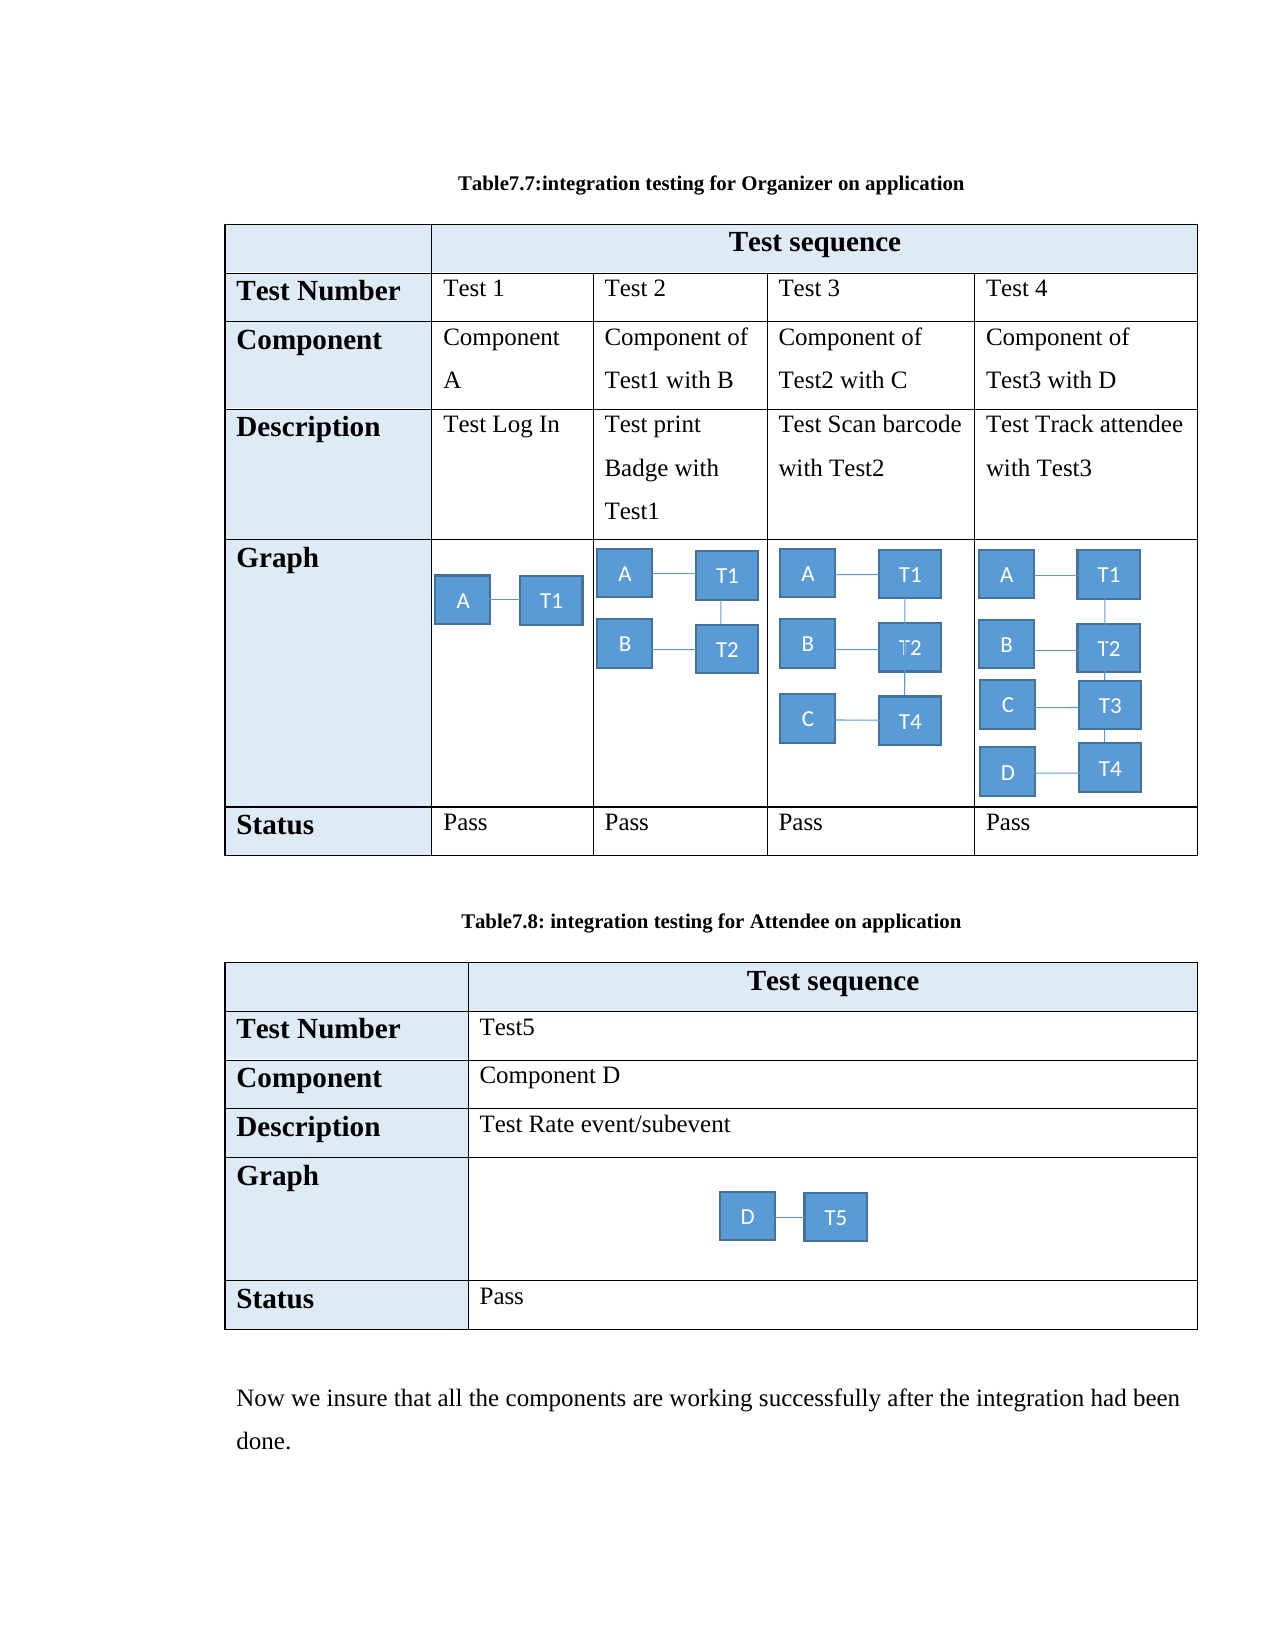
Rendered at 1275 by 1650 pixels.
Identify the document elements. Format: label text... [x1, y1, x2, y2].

table_header [226, 225, 431, 272]
table_cell [768, 540, 974, 806]
table_cell Test Number [226, 1012, 468, 1059]
table_cell Test5 [469, 1012, 1197, 1059]
table_cell Status [226, 1281, 468, 1329]
table_cell Pass [768, 808, 974, 855]
text Table7.7:integration testing for Organizer on application [236, 171, 1186, 195]
text Now we insure that all the components are working successfully after the integration had been done. [236, 1383, 1186, 1455]
table_cell Test 3 [768, 274, 974, 321]
table_cell Component [226, 322, 431, 408]
table_cell Component of Test3 with D [975, 322, 1197, 408]
table_cell Test Rate event/subevent [469, 1109, 1197, 1157]
table_cell Description [226, 410, 431, 539]
table_cell Test 1 [432, 274, 593, 321]
table_cell Component A [432, 322, 593, 408]
table_cell Pass [975, 808, 1197, 855]
table_cell Graph [226, 1158, 468, 1280]
table_cell Test 4 [975, 274, 1197, 321]
table_cell Test print Badge with Test1 [594, 410, 767, 539]
table_cell Test Number [226, 274, 431, 321]
table_cell Test 2 [594, 274, 767, 321]
table_cell Component of Test1 with B [594, 322, 767, 408]
table_cell [594, 540, 767, 806]
table_cell [432, 540, 593, 806]
table_cell Component D [469, 1061, 1197, 1108]
table_cell Pass [594, 808, 767, 855]
text Table7.8: integration testing for Attendee on application [236, 909, 1186, 933]
table_cell [975, 540, 1197, 806]
table_cell Test Track attendee with Test3 [975, 410, 1197, 539]
table_header [226, 963, 468, 1011]
table_cell Description [226, 1109, 468, 1157]
table_cell Pass [469, 1281, 1197, 1329]
table_cell Pass [432, 808, 593, 855]
table_cell Test Log In [432, 410, 593, 539]
table_header Test sequence [469, 963, 1197, 1011]
table_cell Status [226, 808, 431, 855]
table_cell Component [226, 1061, 468, 1108]
table_cell Component of Test2 with C [768, 322, 974, 408]
table_cell Test Scan barcode with Test2 [768, 410, 974, 539]
table_header Test sequence [432, 225, 1197, 272]
table_cell Graph [226, 540, 431, 806]
table_cell [469, 1158, 1197, 1280]
